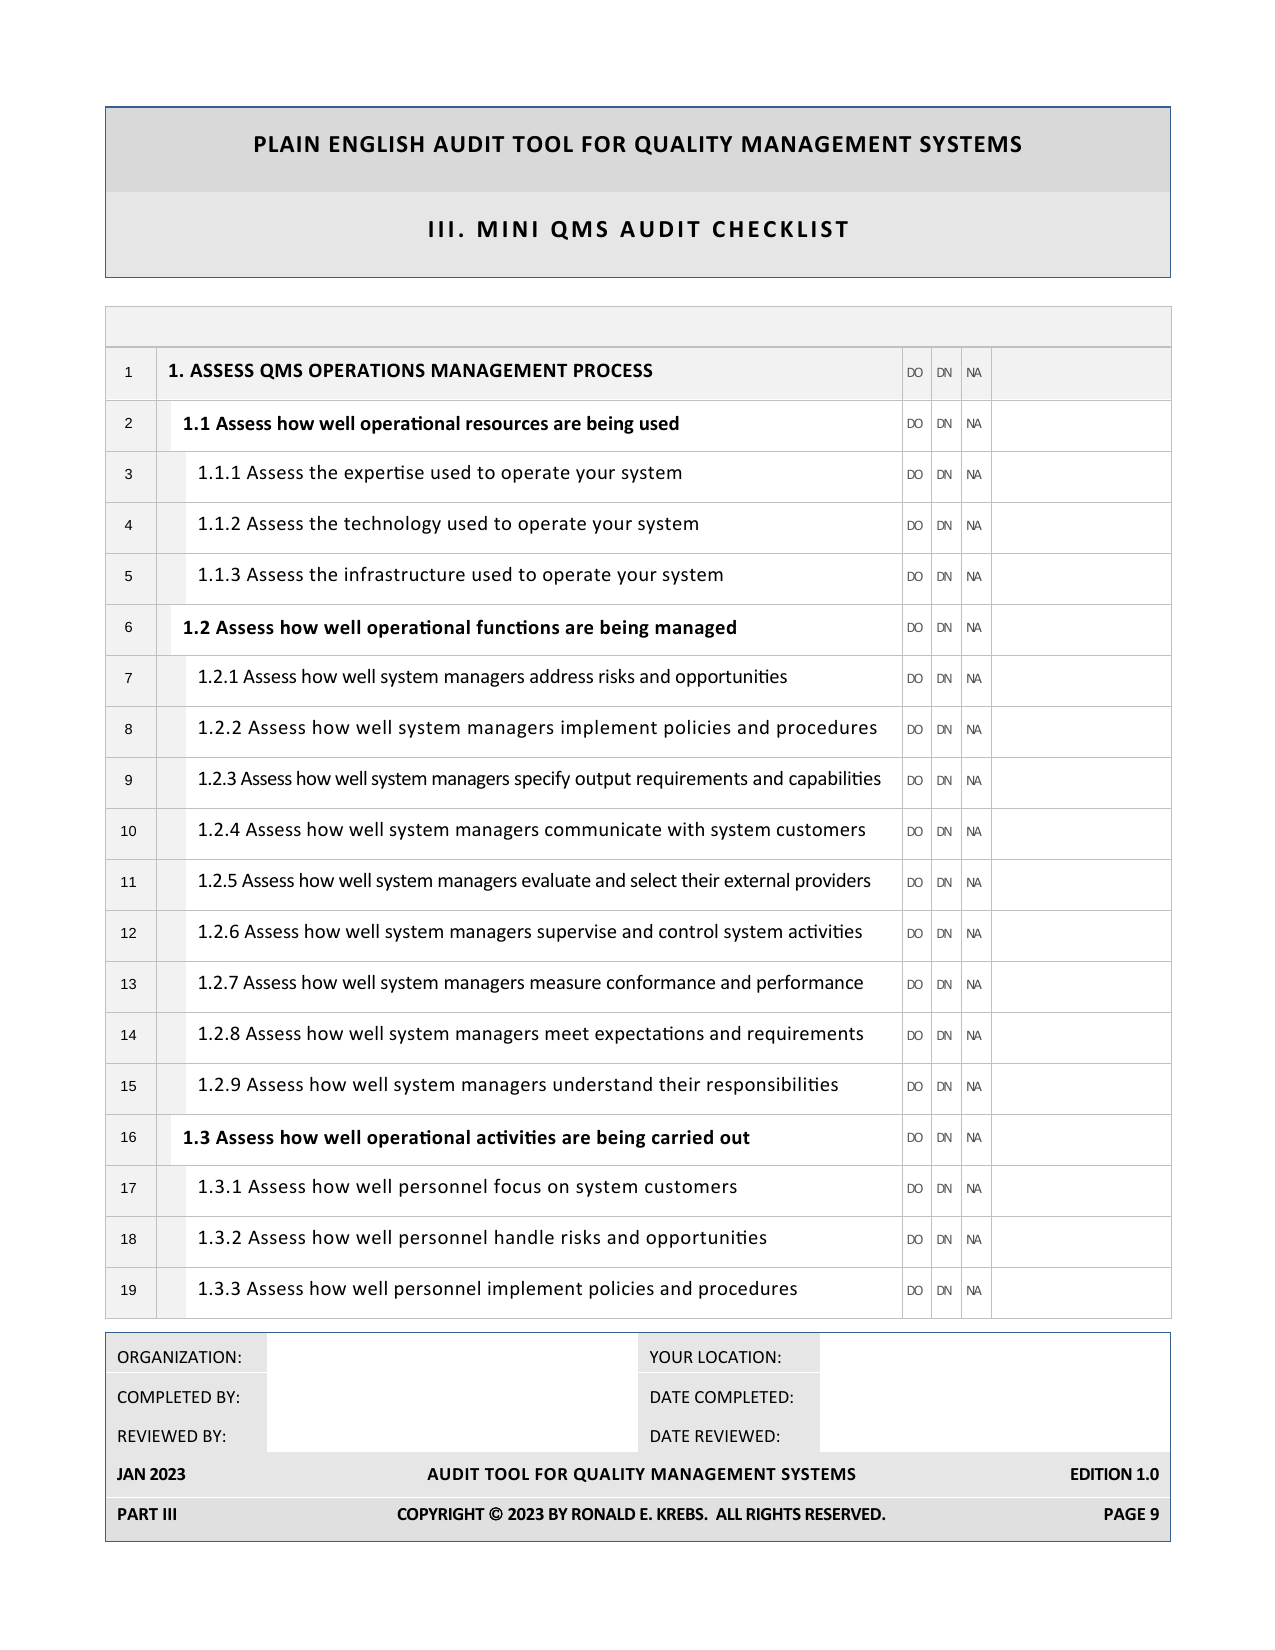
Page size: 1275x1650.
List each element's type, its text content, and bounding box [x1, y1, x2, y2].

table_cell [157, 1166, 186, 1216]
table_cell [157, 452, 186, 502]
table_cell DO [903, 605, 931, 655]
table_cell [106, 656, 156, 706]
table_cell 1.2.2 Assess how well system managers implement policies and procedures [186, 707, 902, 757]
table_cell [106, 503, 156, 553]
table_cell DO [903, 1115, 931, 1165]
table_cell [106, 1268, 156, 1318]
table_cell DO [903, 1166, 931, 1216]
table_cell [157, 860, 186, 910]
table_cell DO [903, 348, 931, 399]
table_cell [157, 911, 186, 961]
table_cell [157, 401, 171, 451]
table_cell [992, 605, 1171, 655]
table_cell [992, 452, 1171, 502]
table_cell 1.3.2 Assess how well personnel handle risks and opportunities [186, 1217, 902, 1267]
table_cell [992, 809, 1171, 859]
table_cell 1.2.5 Assess how well system managers evaluate and select their external providers [186, 860, 902, 910]
table_cell DN [932, 809, 961, 859]
table_cell [992, 1166, 1171, 1216]
table_cell 1.2.4 Assess how well system managers communicate with system customers [186, 809, 902, 859]
table_cell NA [962, 860, 991, 910]
table_cell DO [903, 911, 931, 961]
table_cell DN [932, 605, 961, 655]
table_cell DO [903, 809, 931, 859]
table_cell 1.2.6 Assess how well system managers supervise and control system activities [186, 911, 902, 961]
table_cell [992, 860, 1171, 910]
table_cell NA [962, 758, 991, 808]
table_cell [992, 348, 1171, 399]
table_cell DO [903, 554, 931, 604]
table_cell DN [932, 656, 961, 706]
table_cell [106, 809, 156, 859]
table_cell [157, 1013, 186, 1063]
table_cell [157, 1268, 186, 1318]
table_cell DN [932, 1217, 961, 1267]
table_cell [992, 401, 1171, 451]
table_cell [157, 1064, 186, 1114]
table_cell NA [962, 348, 991, 399]
table_cell 1.2.3 Assess how well system managers specify output requirements and capabilities [186, 758, 902, 808]
table_cell [992, 656, 1171, 706]
table_cell DN [932, 1013, 961, 1063]
table_cell [157, 605, 171, 655]
table_cell [106, 452, 156, 502]
table_cell 1.2 Assess how well operational functions are being managed [171, 605, 902, 655]
table_cell 1.1 Assess how well operational resources are being used [171, 401, 902, 451]
table_cell NA [962, 1115, 991, 1165]
table_cell DO [903, 1217, 931, 1267]
table_cell DN [932, 503, 961, 553]
table_cell [106, 707, 156, 757]
table_cell NA [962, 1013, 991, 1063]
table_cell 1.1.1 Assess the expertise used to operate your system [186, 452, 902, 502]
table_cell NA [962, 1166, 991, 1216]
table_cell [106, 1013, 156, 1063]
table_cell DO [903, 656, 931, 706]
table_cell [106, 348, 156, 399]
table_cell NA [962, 401, 991, 451]
table_cell [157, 809, 186, 859]
table_cell DN [932, 1115, 961, 1165]
table_cell DN [932, 452, 961, 502]
table_cell NA [962, 809, 991, 859]
table_cell DO [903, 401, 931, 451]
table_cell DO [903, 503, 931, 553]
table_cell [992, 1268, 1171, 1318]
table_cell DN [932, 554, 961, 604]
table_cell DN [932, 758, 961, 808]
table_cell [992, 1217, 1171, 1267]
table_cell [992, 1115, 1171, 1165]
table_cell [992, 911, 1171, 961]
table_cell [106, 758, 156, 808]
table_cell [992, 962, 1171, 1012]
table_cell [992, 758, 1171, 808]
table_cell [106, 1115, 156, 1165]
table_cell [157, 503, 186, 553]
table_cell [157, 656, 186, 706]
table_cell 1.2.7 Assess how well system managers measure conformance and performance [186, 962, 902, 1012]
table_cell DN [932, 348, 961, 399]
table_cell DO [903, 1064, 931, 1114]
table_cell [992, 554, 1171, 604]
table_cell DO [903, 962, 931, 1012]
table_cell 1. ASSESS QMS OPERATIONS MANAGEMENT PROCESS [157, 348, 902, 399]
table_cell NA [962, 911, 991, 961]
table_cell [106, 962, 156, 1012]
table_cell [106, 911, 156, 961]
table_cell 1.2.8 Assess how well system managers meet expectations and requirements [186, 1013, 902, 1063]
table_cell DO [903, 452, 931, 502]
table_cell [992, 1064, 1171, 1114]
table_cell DN [932, 911, 961, 961]
table_cell 1.2.1 Assess how well system managers address risks and opportunities [186, 656, 902, 706]
table_cell NA [962, 605, 991, 655]
table_cell [992, 707, 1171, 757]
table_cell [157, 707, 186, 757]
table_cell DO [903, 707, 931, 757]
table_cell [157, 962, 186, 1012]
table_cell DO [903, 1268, 931, 1318]
table_header [106, 307, 1171, 346]
table_cell DN [932, 707, 961, 757]
table_cell [992, 1013, 1171, 1063]
table_cell DO [903, 1013, 931, 1063]
table_cell [157, 758, 186, 808]
table_cell DN [932, 860, 961, 910]
table_cell 1.2.9 Assess how well system managers understand their responsibilities [186, 1064, 902, 1114]
table_cell NA [962, 1064, 991, 1114]
table_cell NA [962, 962, 991, 1012]
table_cell NA [962, 707, 991, 757]
table_cell NA [962, 503, 991, 553]
table_cell NA [962, 452, 991, 502]
table_cell [106, 1217, 156, 1267]
table_cell [106, 1064, 156, 1114]
table_cell DN [932, 1268, 961, 1318]
table_cell [106, 401, 156, 451]
table_cell [106, 554, 156, 604]
table_cell 1.3.1 Assess how well personnel focus on system customers [186, 1166, 902, 1216]
table_cell [106, 1166, 156, 1216]
table_cell 1.1.3 Assess the infrastructure used to operate your system [186, 554, 902, 604]
table_cell [106, 605, 156, 655]
table_cell NA [962, 554, 991, 604]
table_cell DN [932, 962, 961, 1012]
table_cell DO [903, 758, 931, 808]
table_cell DN [932, 1064, 961, 1114]
table_cell [157, 1217, 186, 1267]
table_cell [992, 503, 1171, 553]
table_cell [157, 1115, 171, 1165]
table_cell 1.1.2 Assess the technology used to operate your system [186, 503, 902, 553]
table_cell NA [962, 1217, 991, 1267]
table_cell 1.3.3 Assess how well personnel implement policies and procedures [186, 1268, 902, 1318]
table_cell NA [962, 1268, 991, 1318]
table_cell [157, 554, 186, 604]
table_cell DN [932, 1166, 961, 1216]
table_cell DO [903, 860, 931, 910]
table_cell 1.3 Assess how well operational activities are being carried out [171, 1115, 902, 1165]
table_cell NA [962, 656, 991, 706]
table_cell [106, 860, 156, 910]
table_cell DN [932, 401, 961, 451]
